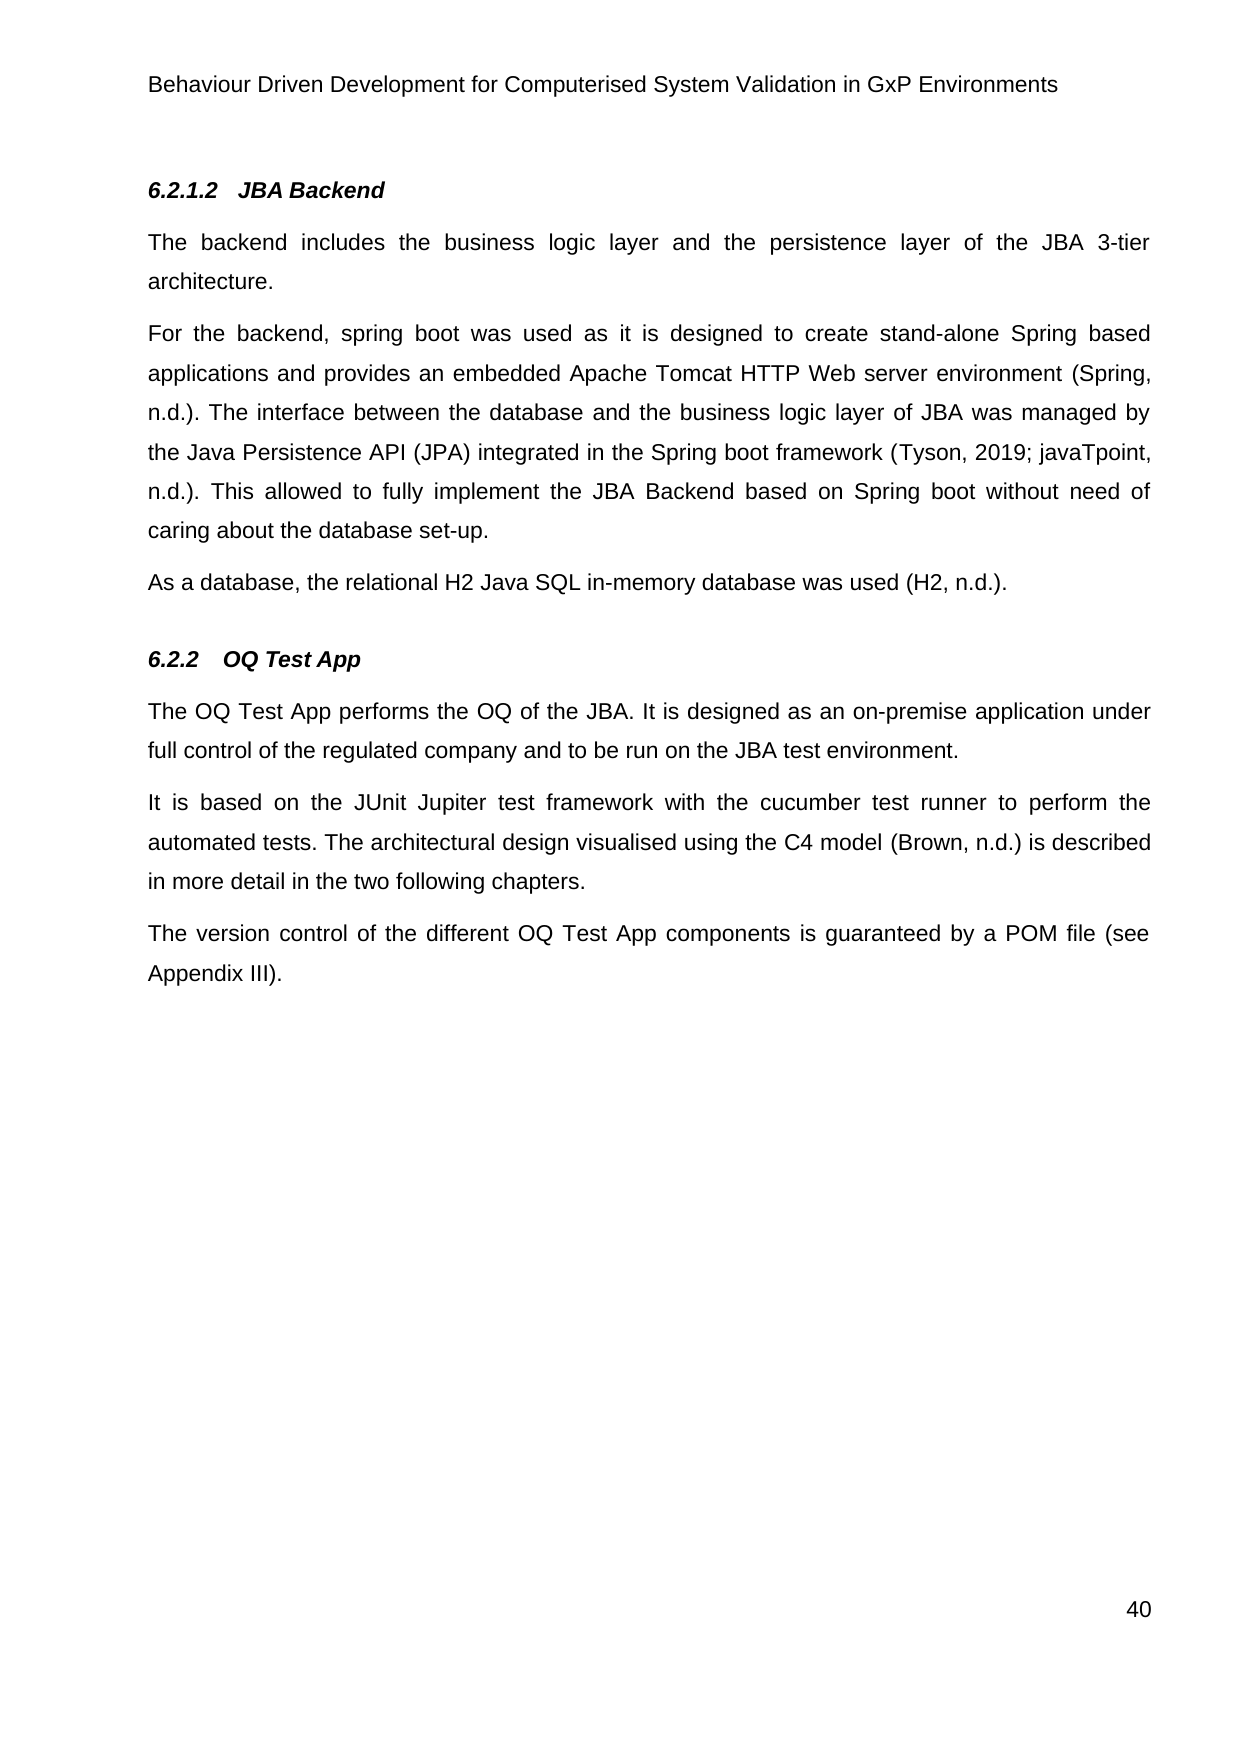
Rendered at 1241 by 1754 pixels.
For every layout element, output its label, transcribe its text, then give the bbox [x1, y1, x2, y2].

subtitle OQ Test App [148, 646, 1152, 673]
text The backend includes the business logic layer and the persistence layer of the JBA 3-tier architecture. [148, 228, 1152, 294]
text As a database, the relational H2 Java SQL in-memory database was used (H2, n.d.). [148, 569, 1152, 596]
subtitle JBA Backend [148, 177, 1152, 203]
text For the backend, spring boot was used as it is designed to create stand-alone Spring based applications and provides an embedded Apache Tomcat HTTP Web server environment (Spring, n.d.). The interface between the database and the business logic layer of JBA was managed by the Java Persistence API (JPA) integrated in the Spring boot framework (Tyson, 2019; javaTpoint, n.d.). This allowed to fully implement the JBA Backend based on Spring boot without need of caring about the database set-up. [148, 320, 1152, 544]
text The OQ Test App performs the OQ of the JBA. It is designed as an on-premise application under full control of the regulated company and to be run on the JBA test environment. [148, 698, 1152, 763]
text It is based on the JUnit Jupiter test framework with the cucumber test runner to perform the automated tests. The architectural design visualised using the C4 model (Brown, n.d.) is described in more detail in the two following chapters. [148, 789, 1152, 894]
text The version control of the different OQ Test App components is guaranteed by a POM file (see Appendix III). [148, 920, 1152, 986]
